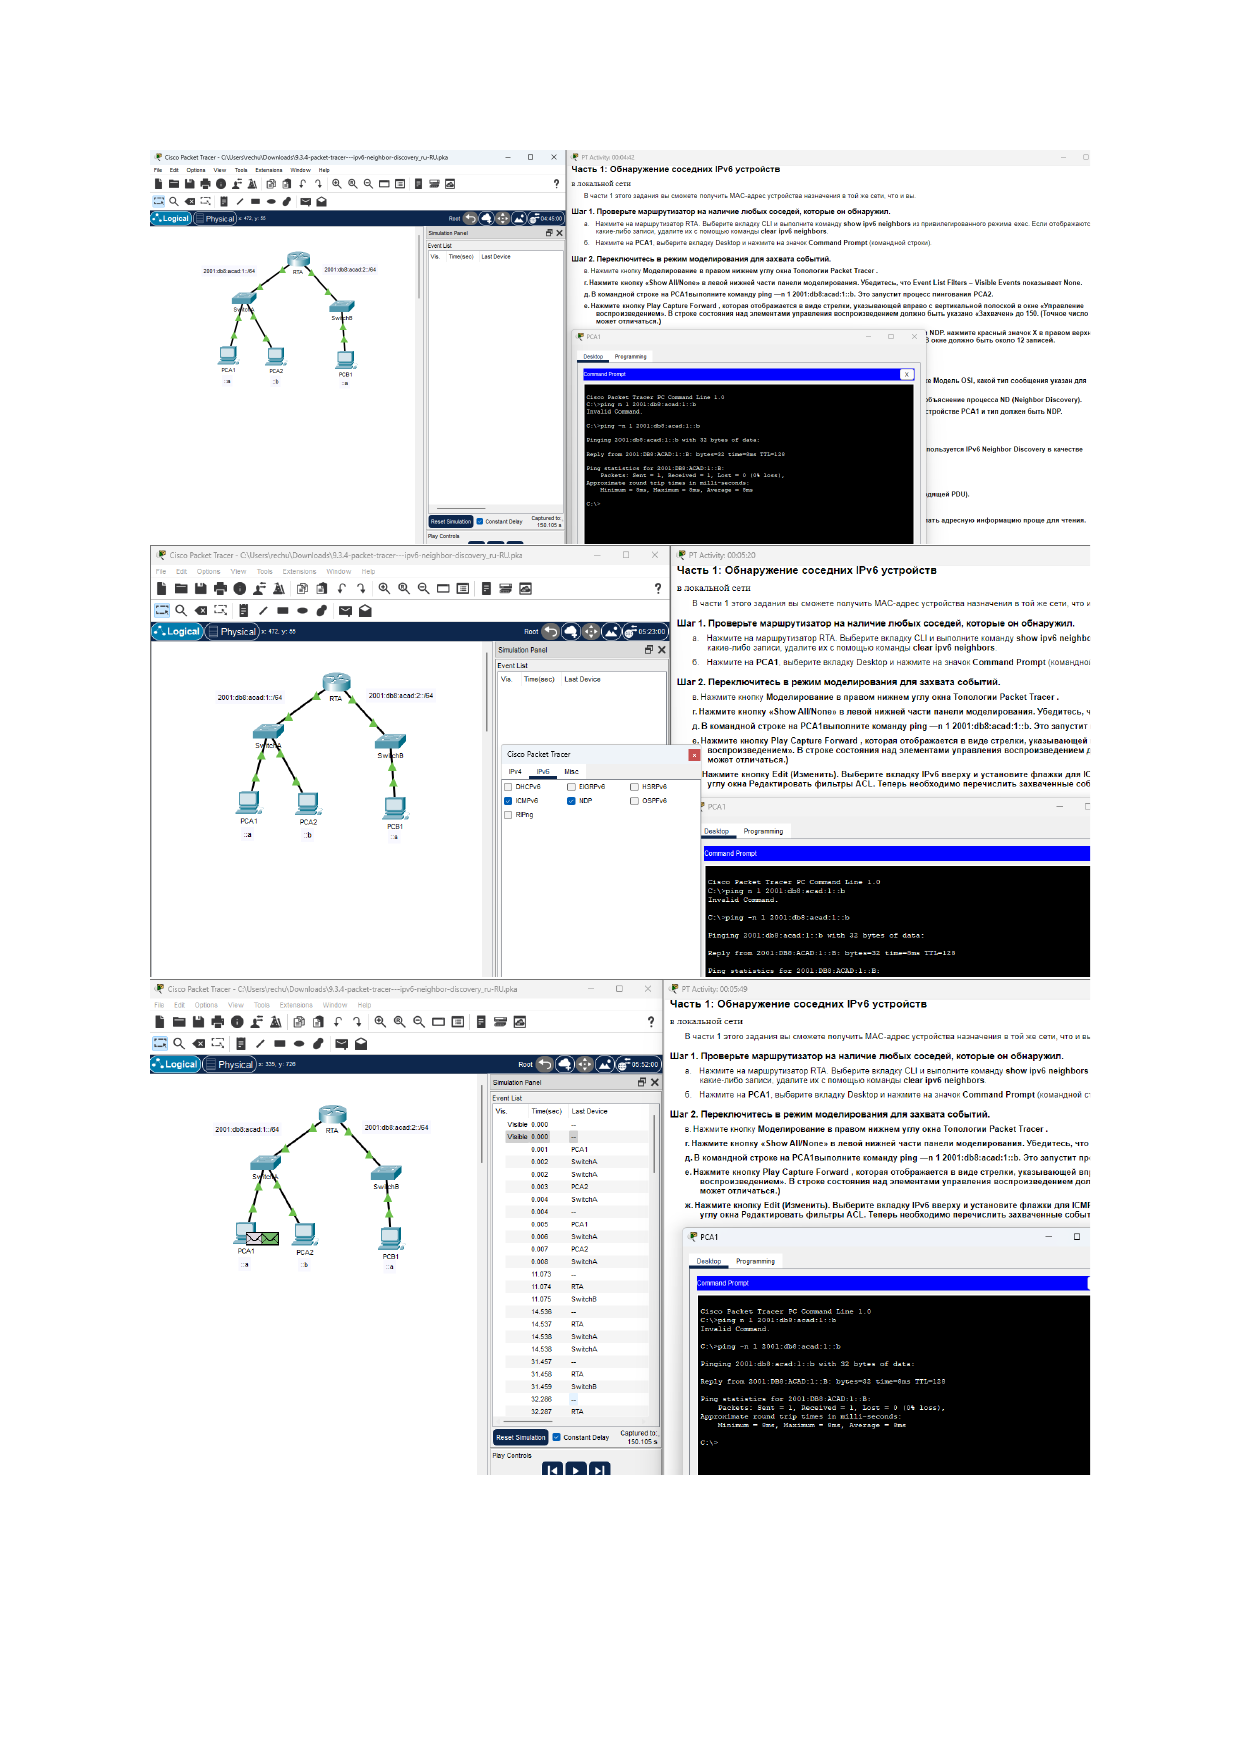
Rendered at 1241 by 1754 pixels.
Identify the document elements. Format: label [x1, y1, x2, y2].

picture [150, 545, 1091, 977]
picture [150, 150, 1091, 544]
picture [150, 979, 1091, 1475]
